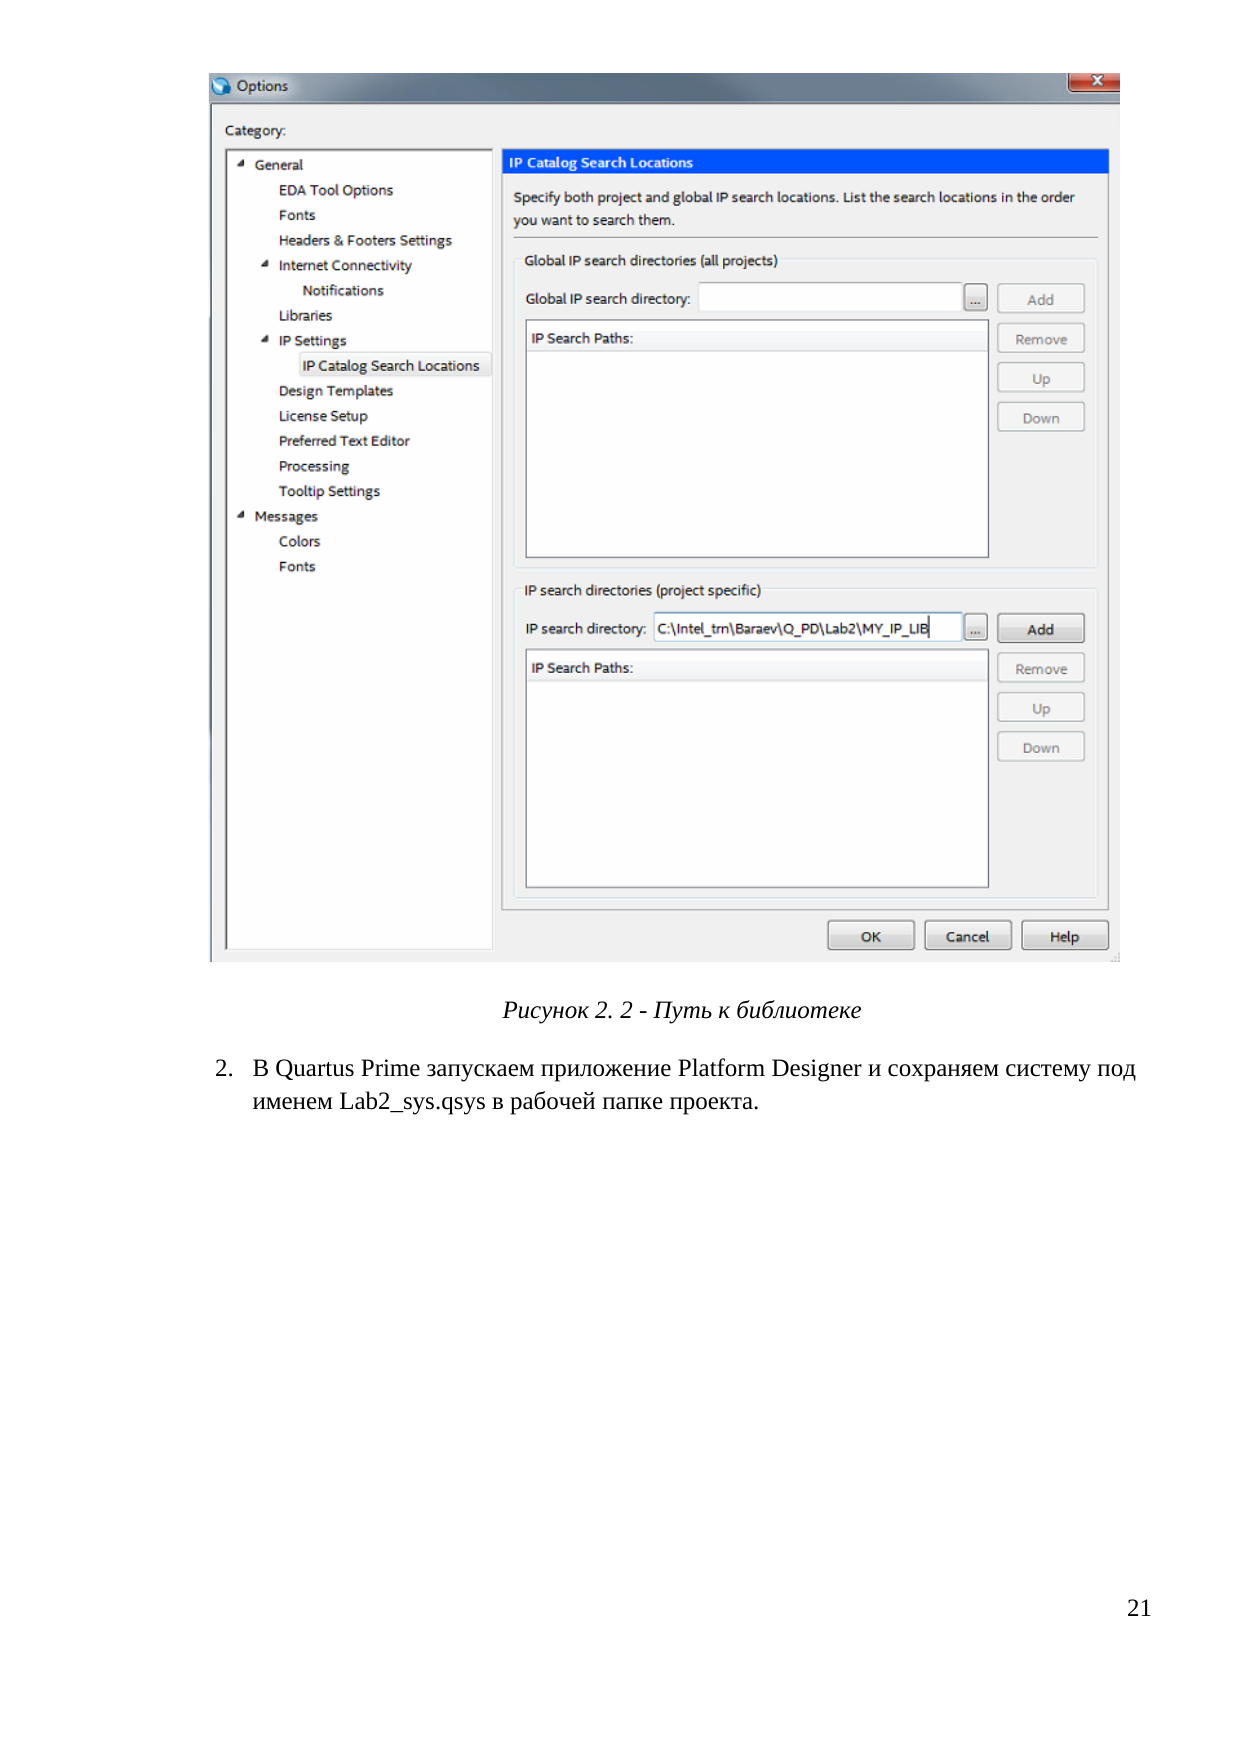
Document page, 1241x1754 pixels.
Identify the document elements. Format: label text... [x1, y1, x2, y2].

text Рисунок 2. 2 - Путь к библиотеке [177, 995, 1152, 1024]
picture [208, 73, 1120, 962]
list В Quartus Prime запускаем приложение Platform Designer и сохраняем систему под именем Lab2_sys.qsys в рабочей папке проекта. [215, 1053, 1152, 1115]
